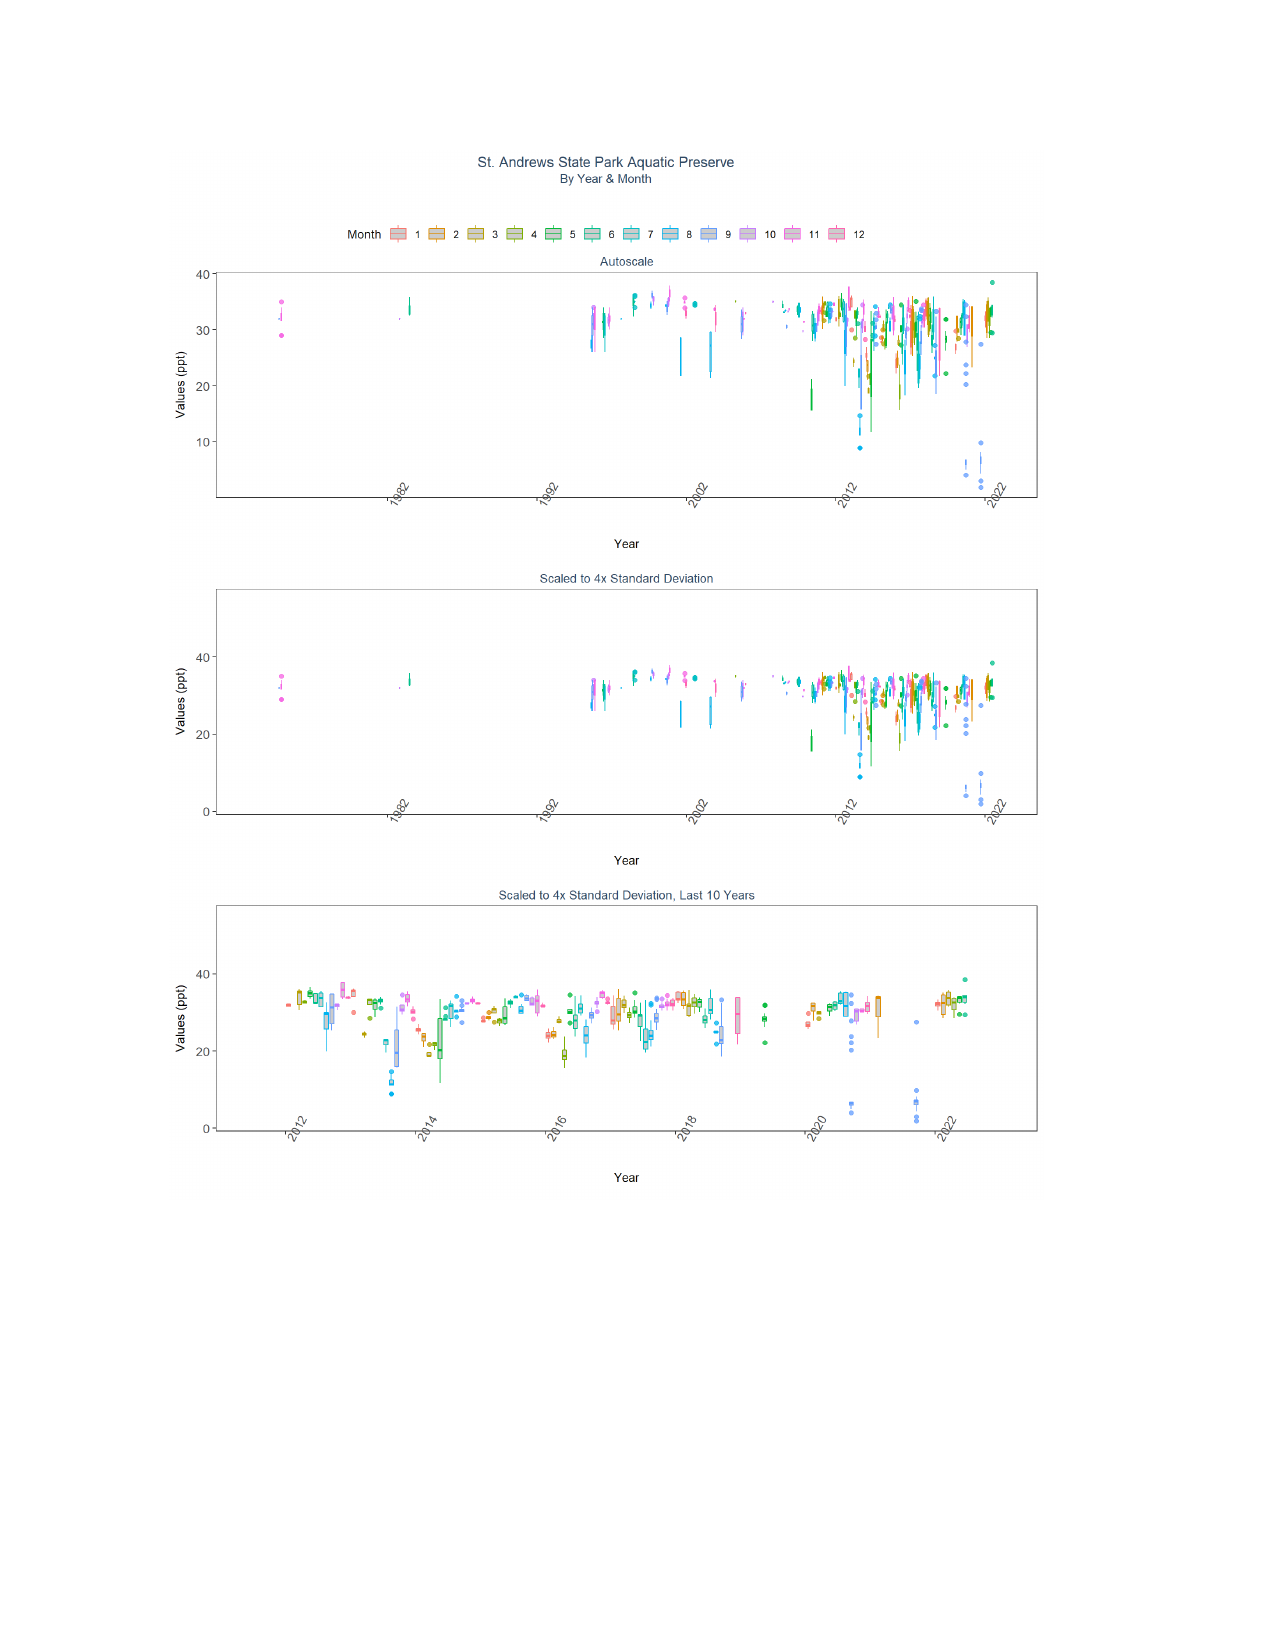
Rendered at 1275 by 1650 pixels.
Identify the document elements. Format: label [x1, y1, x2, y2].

picture [168, 150, 1044, 1200]
